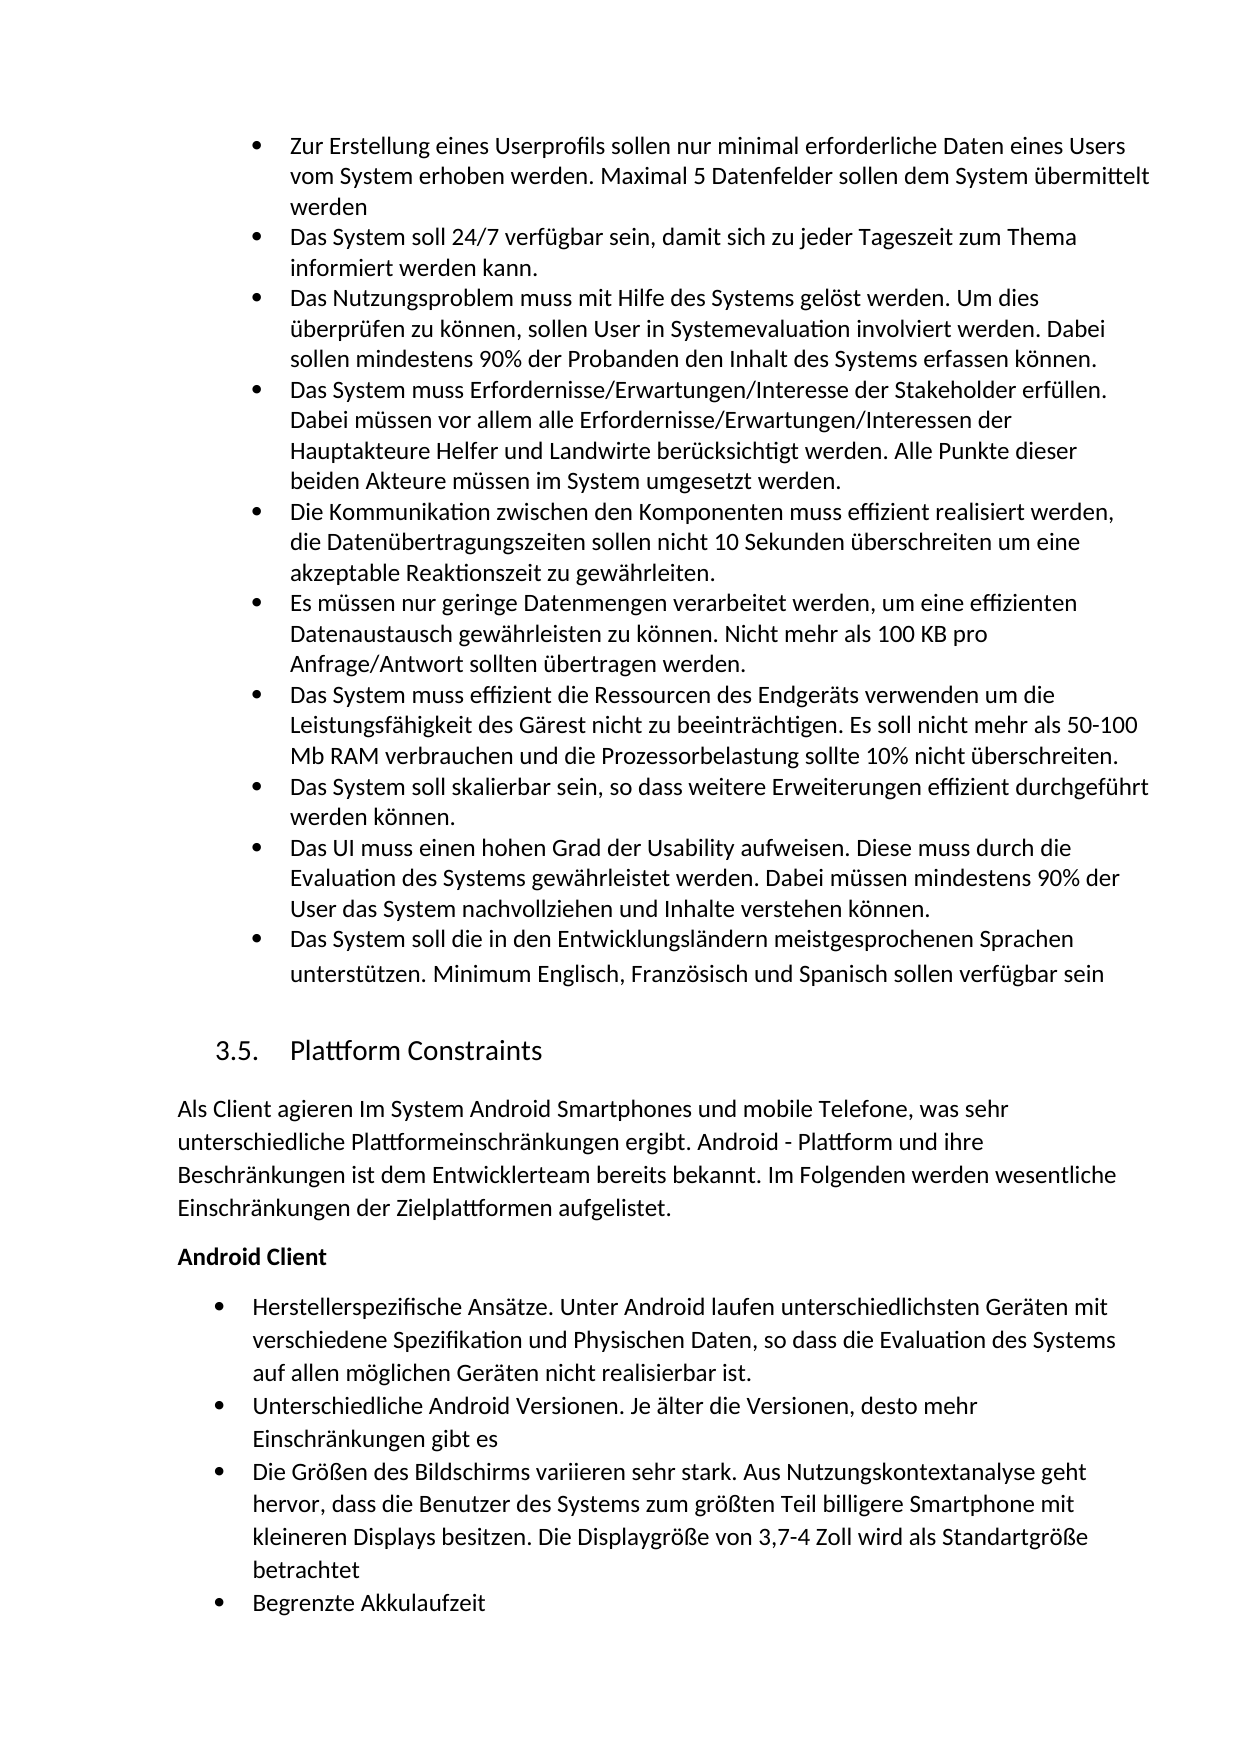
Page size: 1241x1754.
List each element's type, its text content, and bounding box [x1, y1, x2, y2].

list Herstellerspezifische Ansätze. Unter Android laufen unterschiedlichsten Geräten mit verschiedene Spezifikation und Physischen Daten, so dass die Evaluation des Systems auf allen möglichen Geräten nicht realisierbar ist. [215, 1291, 1152, 1387]
list Die Kommunikation zwischen den Komponenten muss effizient realisiert werden, die Datenübertragungszeiten sollen nicht 10 Sekunden überschreiten um eine akzeptable Reaktionszeit zu gewährleiten. [252, 496, 1152, 588]
subtitle Plattform Constraints [215, 1032, 1152, 1068]
list Begrenzte Akkulaufzeit [215, 1587, 1152, 1618]
list Zur Erstellung eines Userprofils sollen nur minimal erforderliche Daten eines Users vom System erhoben werden. Maximal 5 Datenfelder sollen dem System übermittelt werden [252, 130, 1152, 221]
text Android Client [177, 1241, 1152, 1272]
list Das System soll die in den Entwicklungsländern meistgesprochenen Sprachen unterstützen. Minimum Englisch, Französisch und Spanisch sollen verfügbar sein [252, 923, 1152, 989]
list Das System muss effizient die Ressourcen des Endgeräts verwenden um die Leistungsfähigkeit des Gärest nicht zu beeinträchtigen. Es soll nicht mehr als 50-100 Mb RAM verbrauchen und die Prozessorbelastung sollte 10% nicht überschreiten. [252, 679, 1152, 771]
list Die Größen des Bildschirms variieren sehr stark. Aus Nutzungskontextanalyse geht hervor, dass die Benutzer des Systems zum größten Teil billigere Smartphone mit kleineren Displays besitzen. Die Displaygröße von 3,7-4 Zoll wird als Standartgröße betrachtet [215, 1456, 1152, 1585]
list Das Nutzungsproblem muss mit Hilfe des Systems gelöst werden. Um dies überprüfen zu können, sollen User in Systemevaluation involviert werden. Dabei sollen mindestens 90% der Probanden den Inhalt des Systems erfassen können. [252, 282, 1152, 374]
text Als Client agieren Im System Android Smartphones und mobile Telefone, was sehr unterschiedliche Plattformeinschränkungen ergibt. Android - Plattform und ihre Beschränkungen ist dem Entwicklerteam bereits bekannt. Im Folgenden werden wesentliche Einschränkungen der Zielplattformen aufgelistet. [177, 1093, 1152, 1222]
list Das System muss Erfordernisse/Erwartungen/Interesse der Stakeholder erfüllen. Dabei müssen vor allem alle Erfordernisse/Erwartungen/Interessen der Hauptakteure Helfer und Landwirte berücksichtigt werden. Alle Punkte dieser beiden Akteure müssen im System umgesetzt werden. [252, 374, 1152, 496]
list Unterschiedliche Android Versionen. Je älter die Versionen, desto mehr Einschränkungen gibt es [215, 1390, 1152, 1453]
list Das System soll skalierbar sein, so dass weitere Erweiterungen effizient durchgeführt werden können. [252, 771, 1152, 832]
list Das UI muss einen hohen Grad der Usability aufweisen. Diese muss durch die Evaluation des Systems gewährleistet werden. Dabei müssen mindestens 90% der User das System nachvollziehen und Inhalte verstehen können. [252, 832, 1152, 923]
list Es müssen nur geringe Datenmengen verarbeitet werden, um eine effizienten Datenaustausch gewährleisten zu können. Nicht mehr als 100 KB pro Anfrage/Antwort sollten übertragen werden. [252, 588, 1152, 679]
list Das System soll 24/7 verfügbar sein, damit sich zu jeder Tageszeit zum Thema informiert werden kann. [252, 221, 1152, 282]
